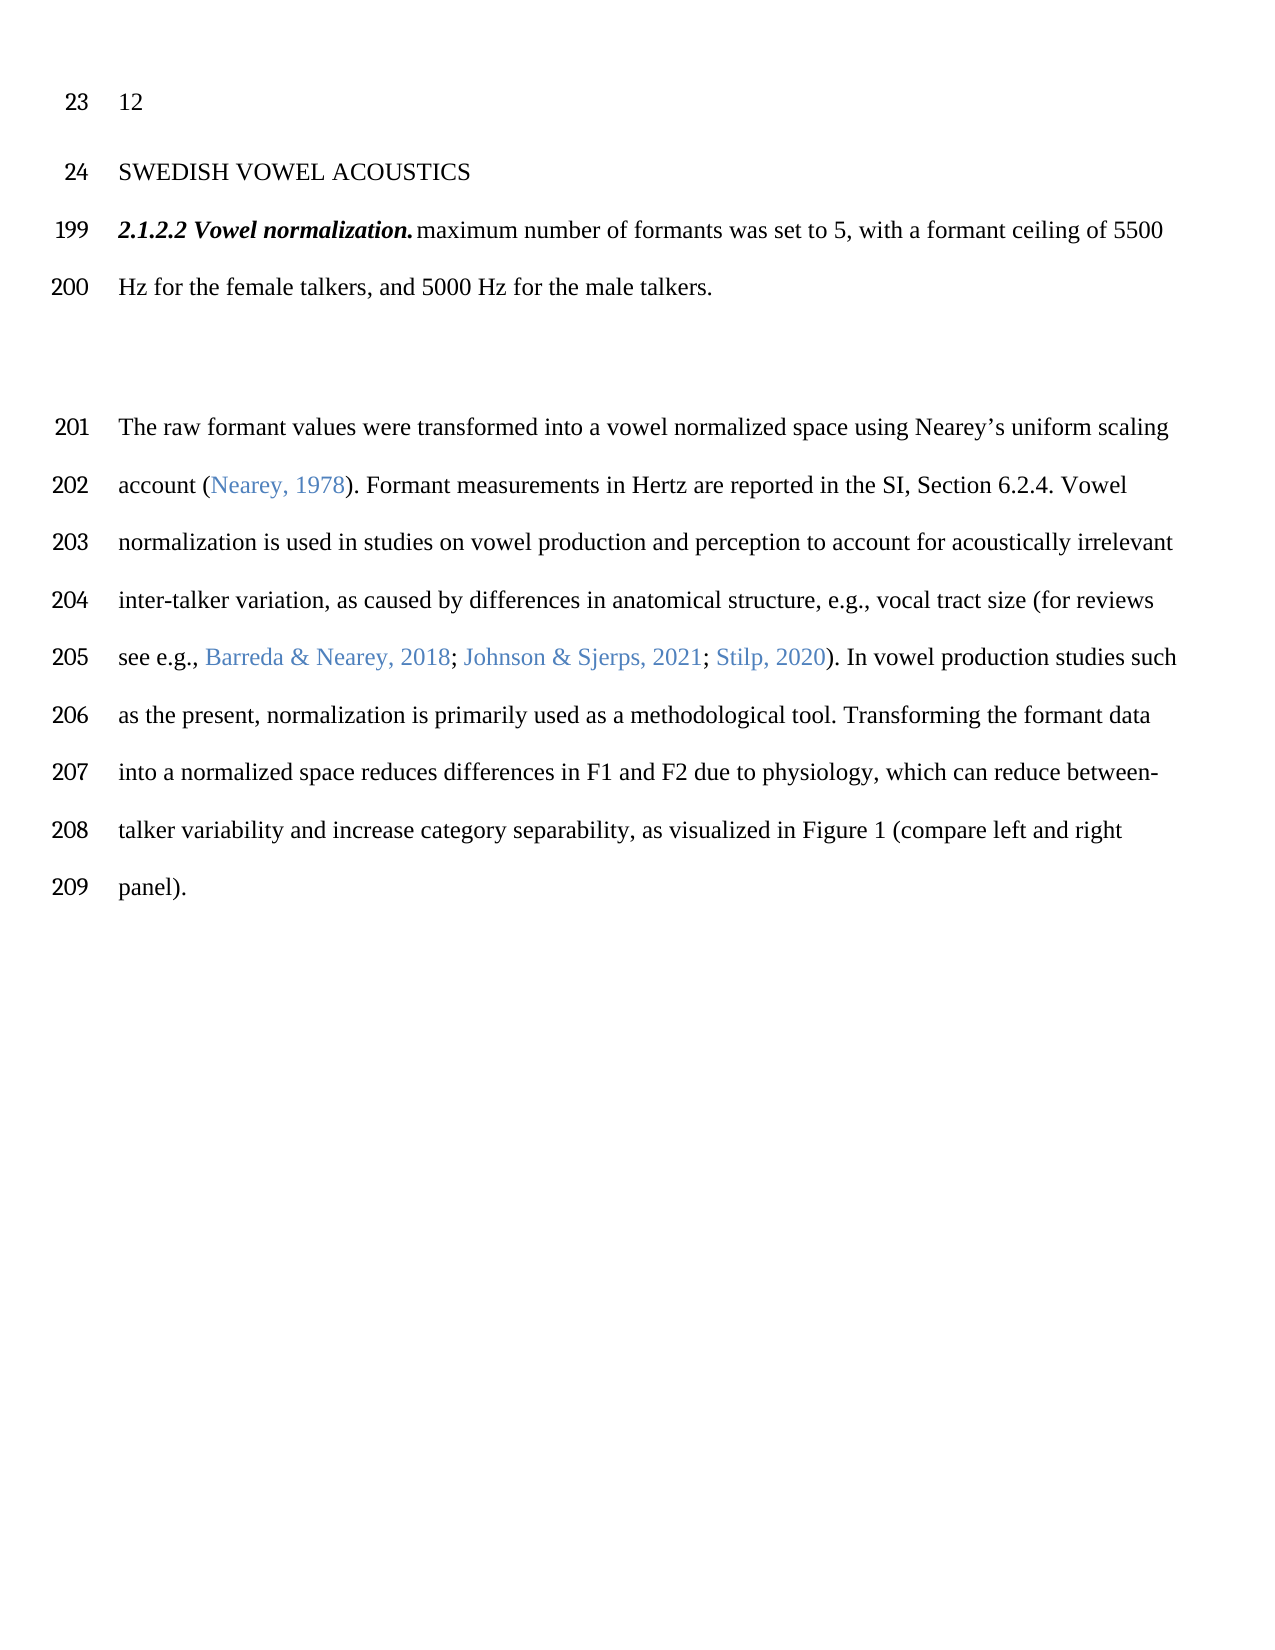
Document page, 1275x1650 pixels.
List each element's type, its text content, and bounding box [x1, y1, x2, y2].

subtitle 2.1.2.2 Vowel normalization. [118, 215, 416, 244]
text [118, 215, 1181, 301]
text The raw formant values were transformed into a vowel normalized space using Nearey’s uniform scaling account (Nearey, 1978). Formant measurements in Hertz are reported in the SI, Section 6.2.4. Vowel normalization is used in studies on vowel production and perception to account for acoustically irrelevant inter-talker variation, as caused by differences in anatomical structure, e.g., vocal tract size (for reviews see e.g., Barreda & Nearey, 2018; Johnson & Sjerps, 2021; Stilp, 2020). In vowel production studies such as the present, normalization is primarily used as a methodological tool. Transforming the formant data into a normalized space reduces differences in F1 and F2 due to physiology, which can reduce between-talker variability and increase category separability, as visualized in Figure 1 (compare left and right panel). [118, 355, 1181, 901]
